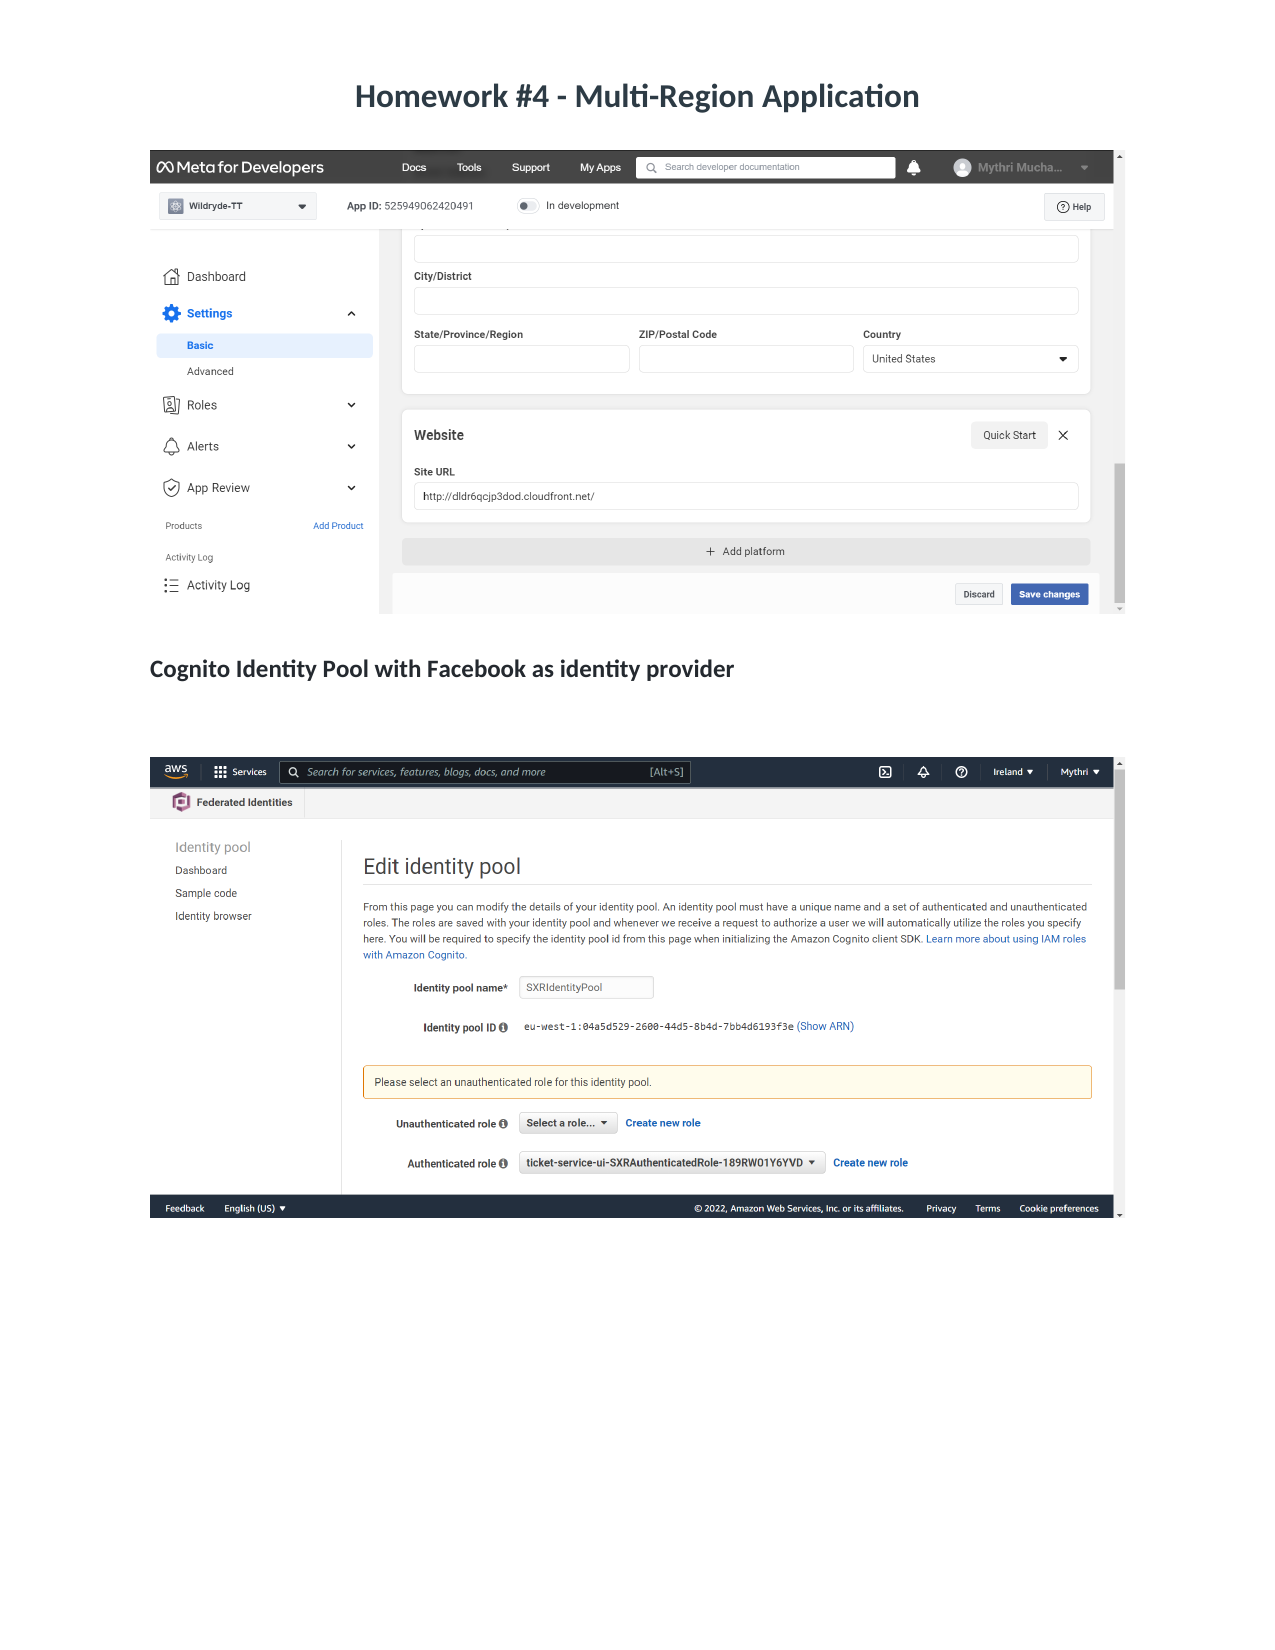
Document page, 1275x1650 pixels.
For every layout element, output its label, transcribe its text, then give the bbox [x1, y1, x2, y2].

picture [150, 150, 1125, 614]
picture [150, 757, 1125, 1218]
subtitle Cognito Identity Pool with Facebook as identity provider [150, 653, 1125, 683]
